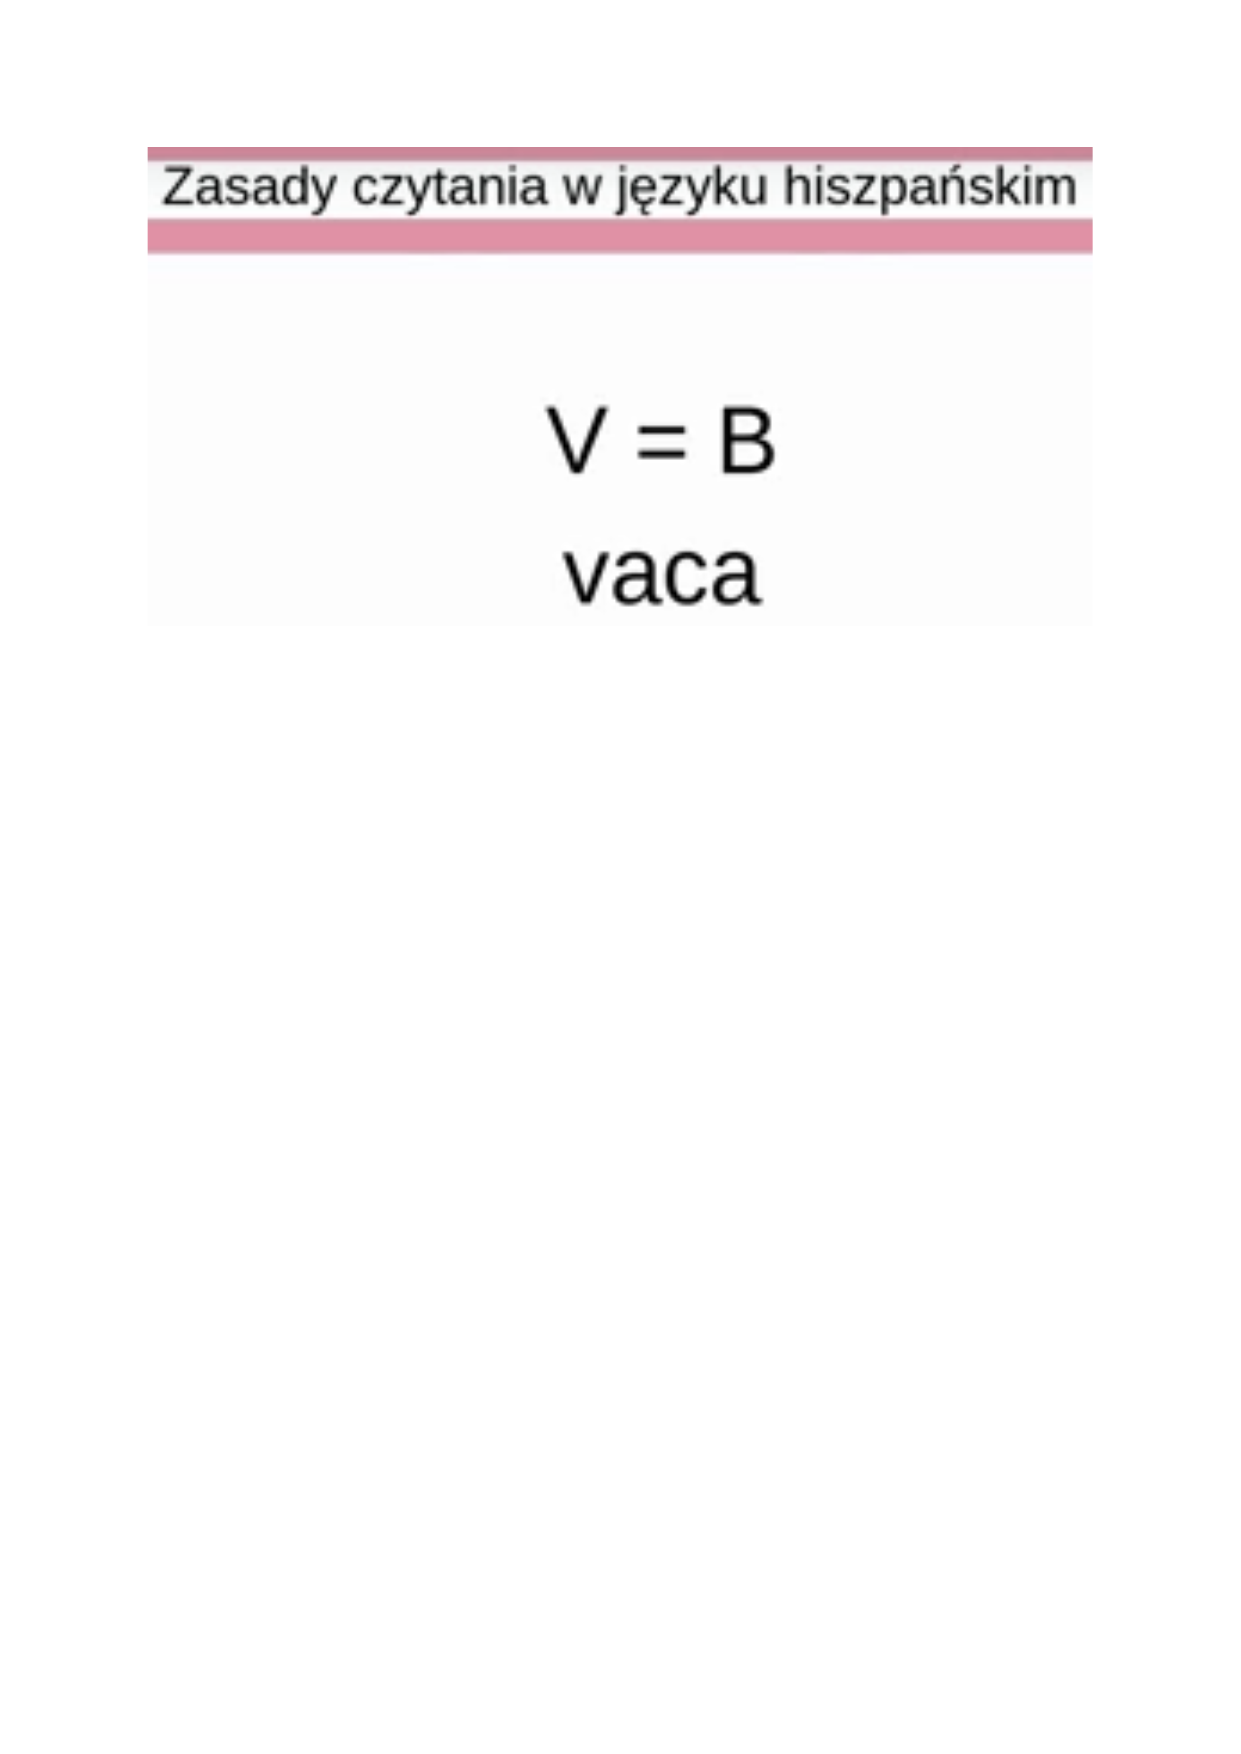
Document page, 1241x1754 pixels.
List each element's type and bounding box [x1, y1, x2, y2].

picture [147, 147, 1093, 626]
